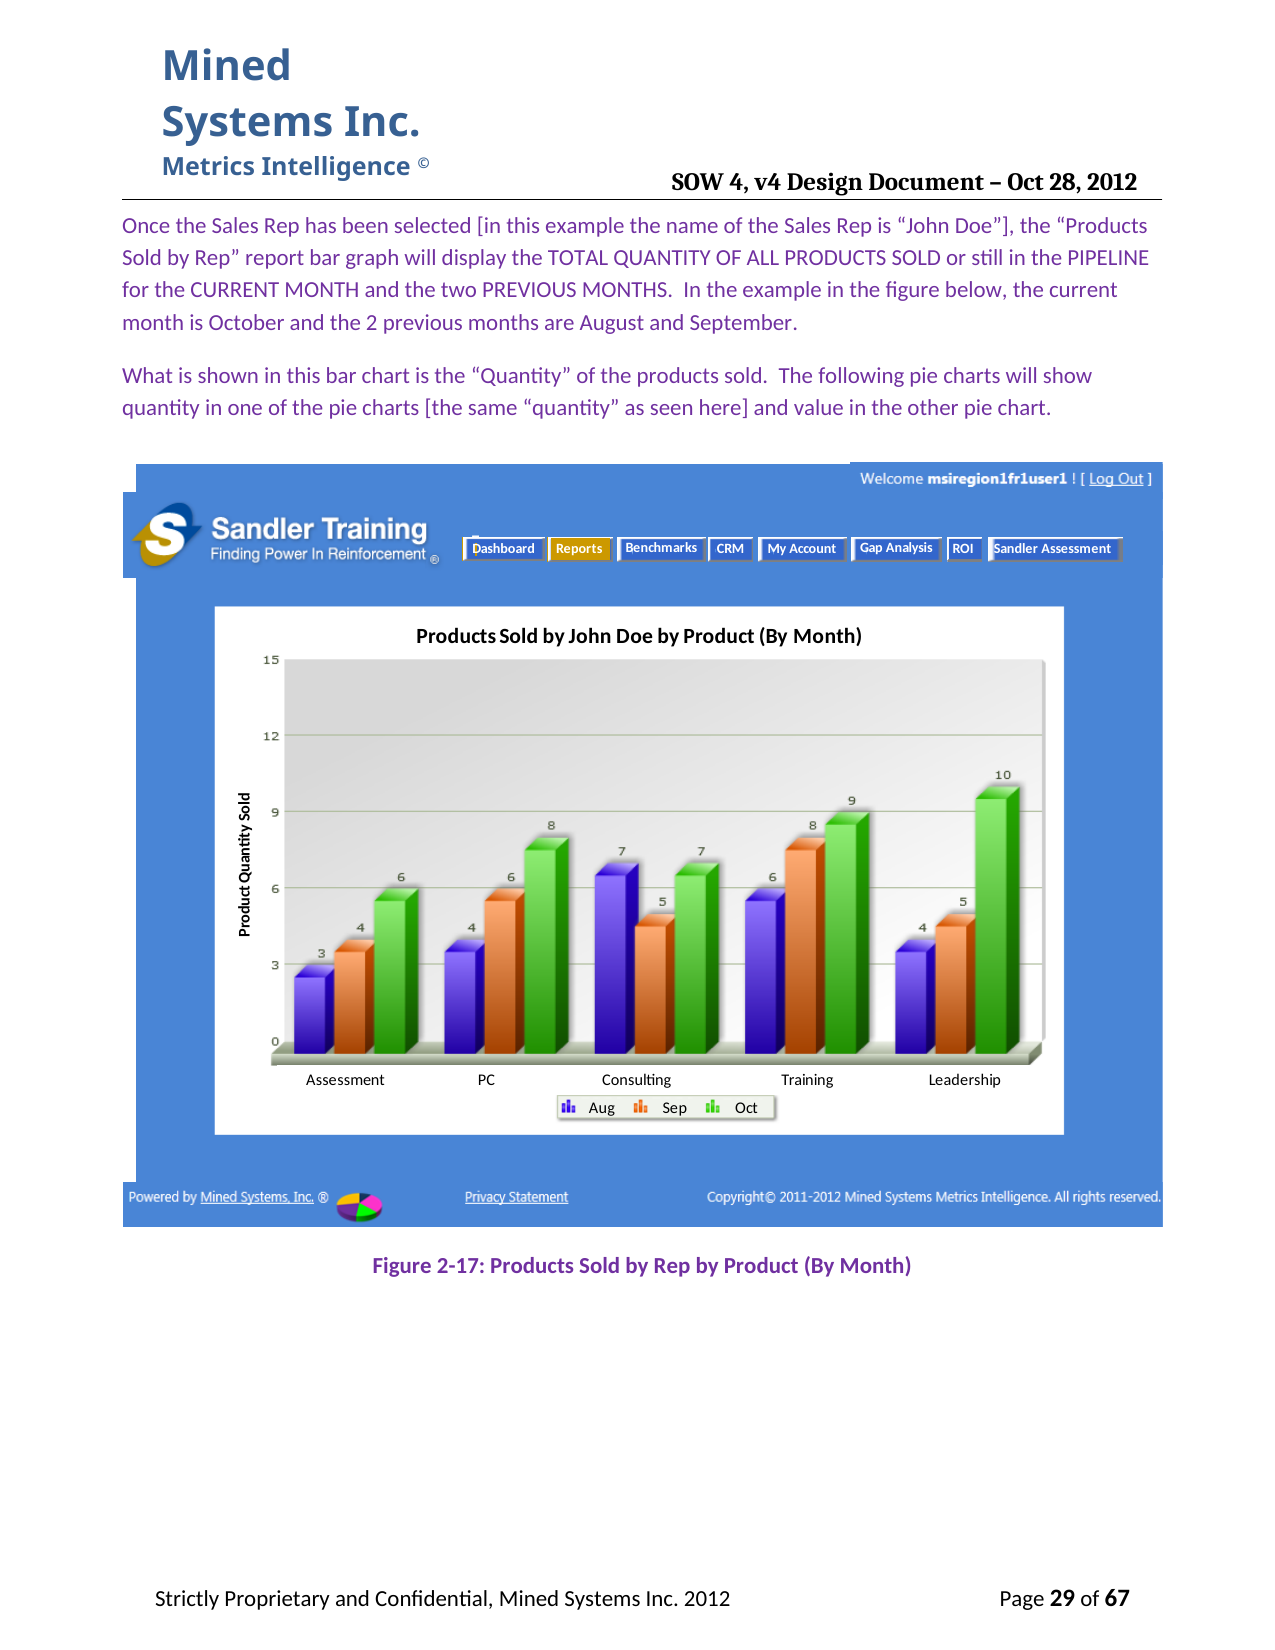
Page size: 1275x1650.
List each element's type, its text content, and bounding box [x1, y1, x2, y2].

text Once the Sales Rep has been selected [in this example the name of the Sales Rep is “John Doe”], the “Products Sold by Rep” report bar graph will display the TOTAL QUANTITY OF ALL PRODUCTS SOLD or still in the PIPELINE for the CURRENT MONTH and the two PREVIOUS MONTHS. In the example in the figure below, the current month is October and the 2 previous months are August and September. [122, 211, 1162, 336]
text What is shown in this bar chart is the “Quantity” of the products sold. The following pie charts will show quantity in one of the pie charts [the same “quantity” as seen here] and value in the other pie chart. [122, 361, 1162, 421]
